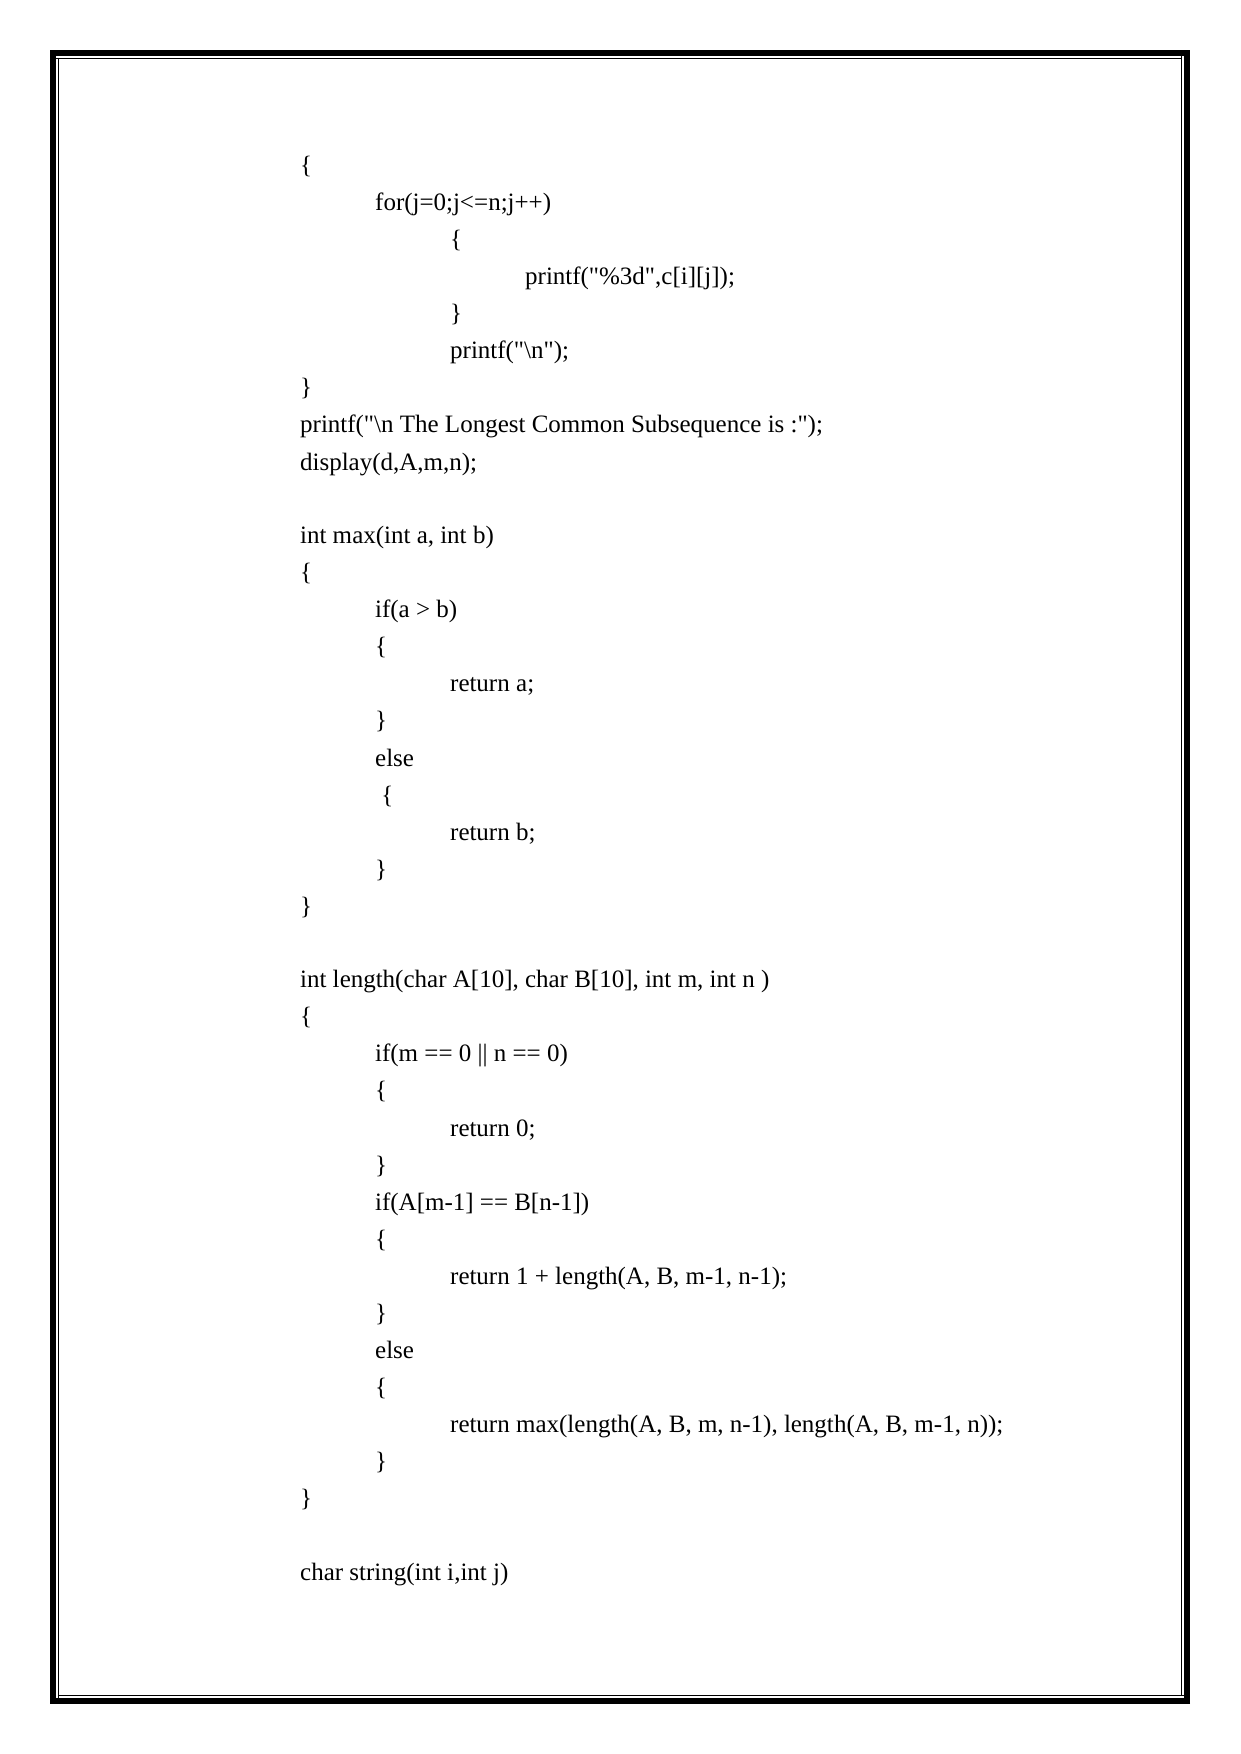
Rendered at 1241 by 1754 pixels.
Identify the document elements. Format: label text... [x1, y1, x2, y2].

text for(j=0;j<=n;j++) [150, 187, 1090, 216]
text { [150, 1372, 1090, 1401]
text return b; [150, 817, 1090, 846]
text return a; [150, 668, 1090, 697]
text display(d,A,m,n); [150, 447, 1090, 475]
text return max(length(A, B, m, n-1), length(A, B, m-1, n)); [150, 1409, 1090, 1438]
text return 1 + length(A, B, m-1, n-1); [150, 1261, 1090, 1290]
text printf("\n"); [150, 335, 1090, 364]
text printf("%3d",c[i][j]); [150, 261, 1090, 290]
text printf("\n The Longest Common Subsequence is :"); [150, 409, 1090, 438]
text } [150, 706, 1090, 734]
text } [150, 891, 1090, 920]
text int max(int a, int b) [150, 520, 1090, 549]
text char string(int i,int j) [150, 1557, 1090, 1586]
text int length(char A[10], char B[10], int m, int n ) [150, 964, 1090, 993]
text { [150, 557, 1090, 586]
text { [150, 224, 1090, 253]
text { [150, 780, 1090, 808]
text { [150, 1076, 1090, 1104]
text } [150, 854, 1090, 883]
text } [150, 298, 1090, 327]
text else [150, 743, 1090, 771]
text } [150, 1298, 1090, 1327]
text { [150, 1224, 1090, 1253]
text if(A[m-1] == B[n-1]) [150, 1187, 1090, 1216]
text { [150, 631, 1090, 660]
text } [150, 372, 1090, 401]
text } [150, 1150, 1090, 1178]
text } [150, 1483, 1090, 1512]
text if(m == 0 || n == 0) [150, 1038, 1090, 1067]
text return 0; [150, 1113, 1090, 1141]
text if(a > b) [150, 594, 1090, 623]
text { [150, 1001, 1090, 1030]
text { [150, 150, 1090, 179]
text } [150, 1446, 1090, 1475]
text else [150, 1335, 1090, 1364]
